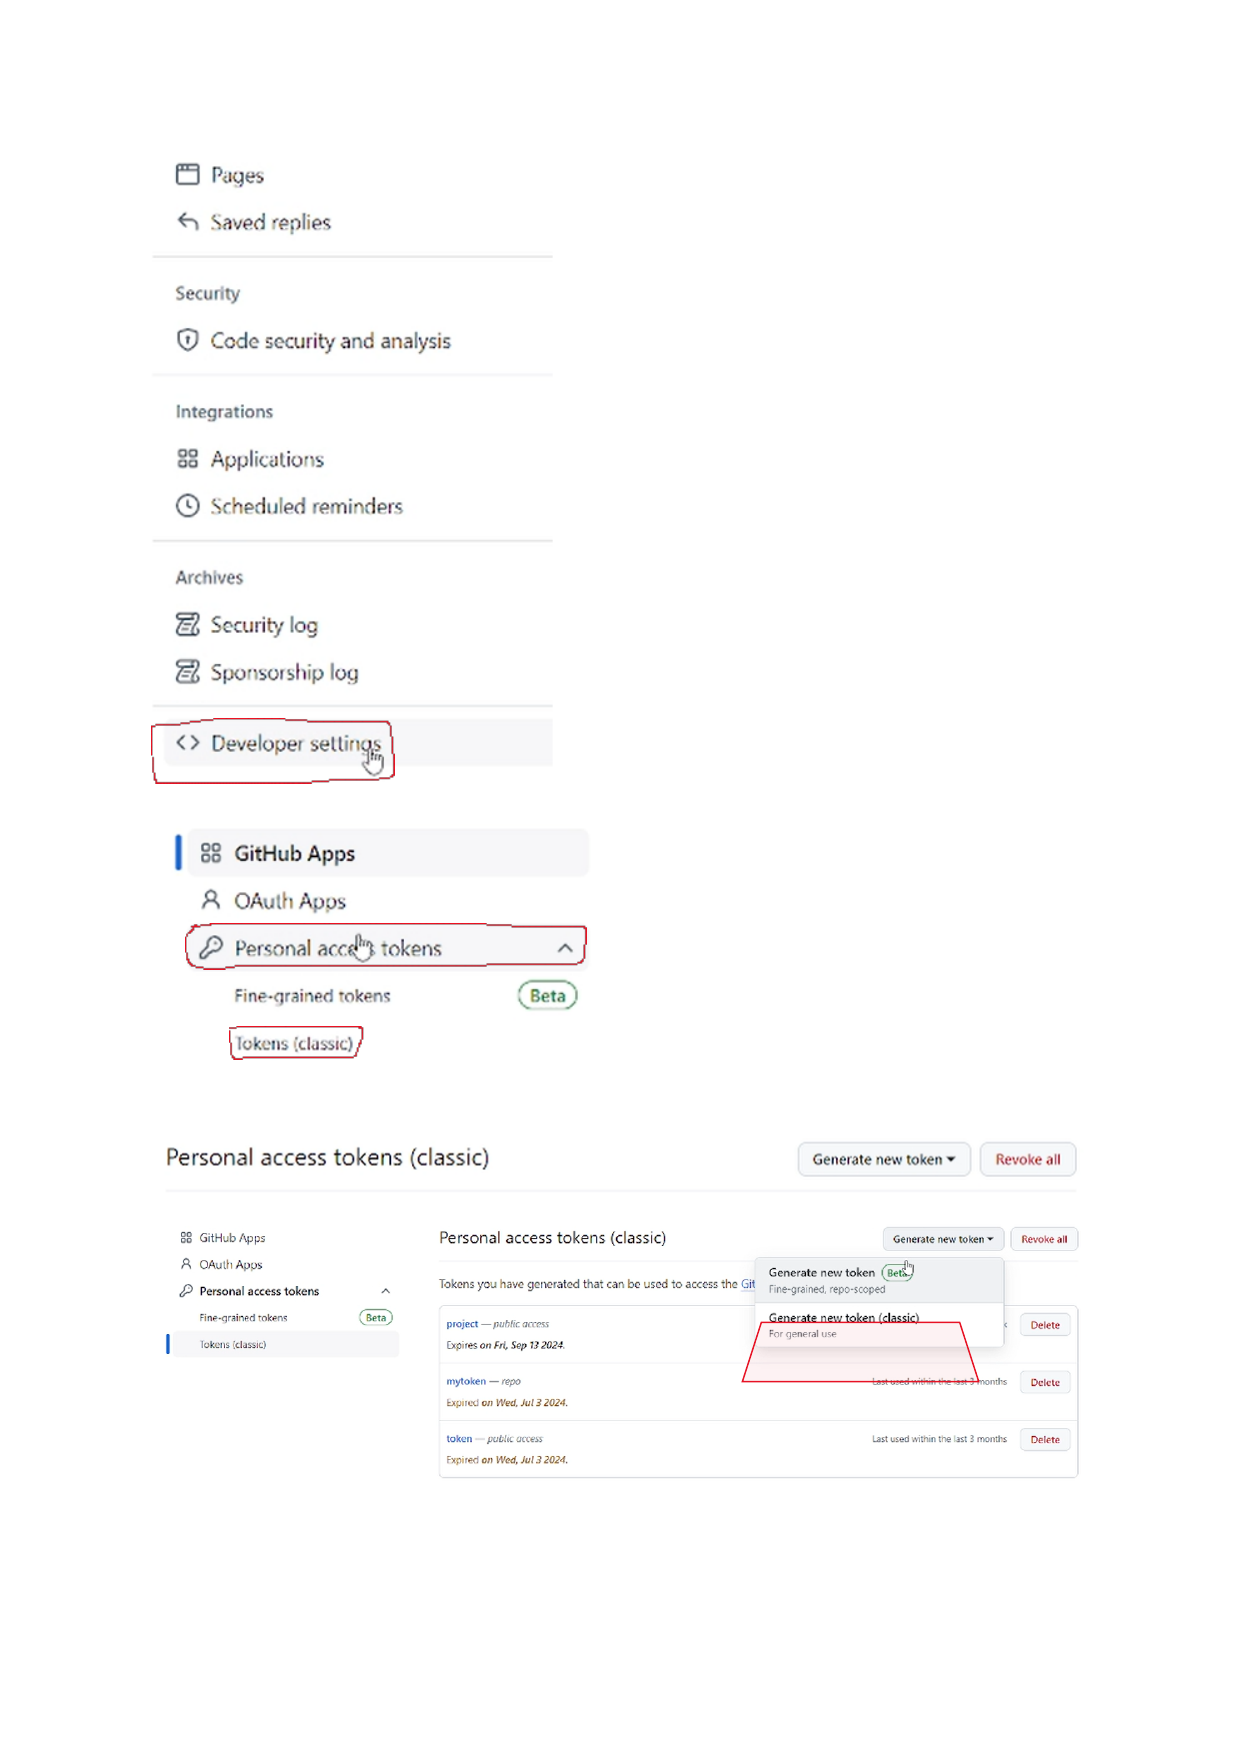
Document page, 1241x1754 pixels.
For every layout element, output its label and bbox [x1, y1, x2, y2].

picture [150, 1212, 1091, 1481]
picture [150, 1120, 1091, 1196]
picture [150, 812, 628, 1105]
picture [150, 150, 553, 797]
